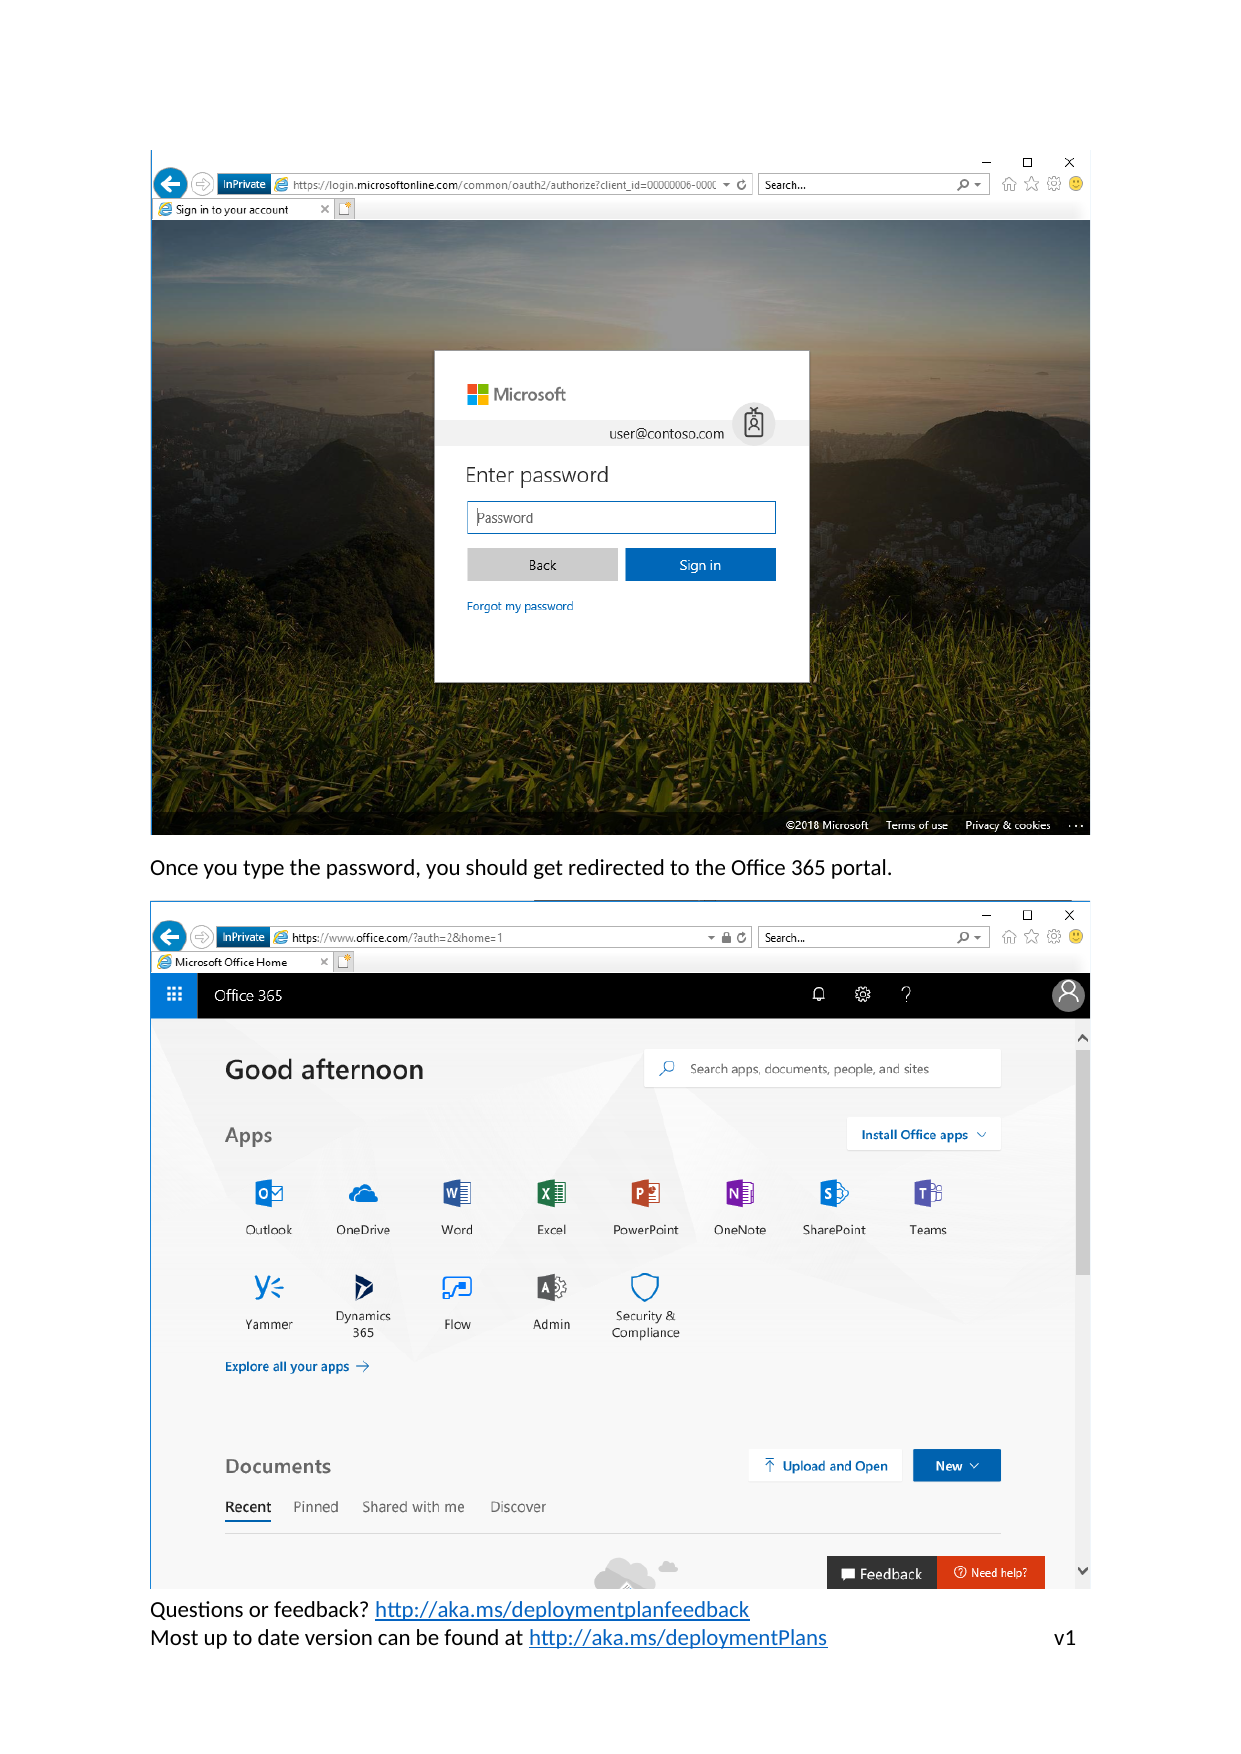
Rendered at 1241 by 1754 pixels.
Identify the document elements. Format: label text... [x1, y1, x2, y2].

picture [150, 150, 1091, 835]
text Once you type the password, you should get redirected to the Office 365 portal. [150, 853, 1090, 881]
picture [150, 900, 1091, 1589]
